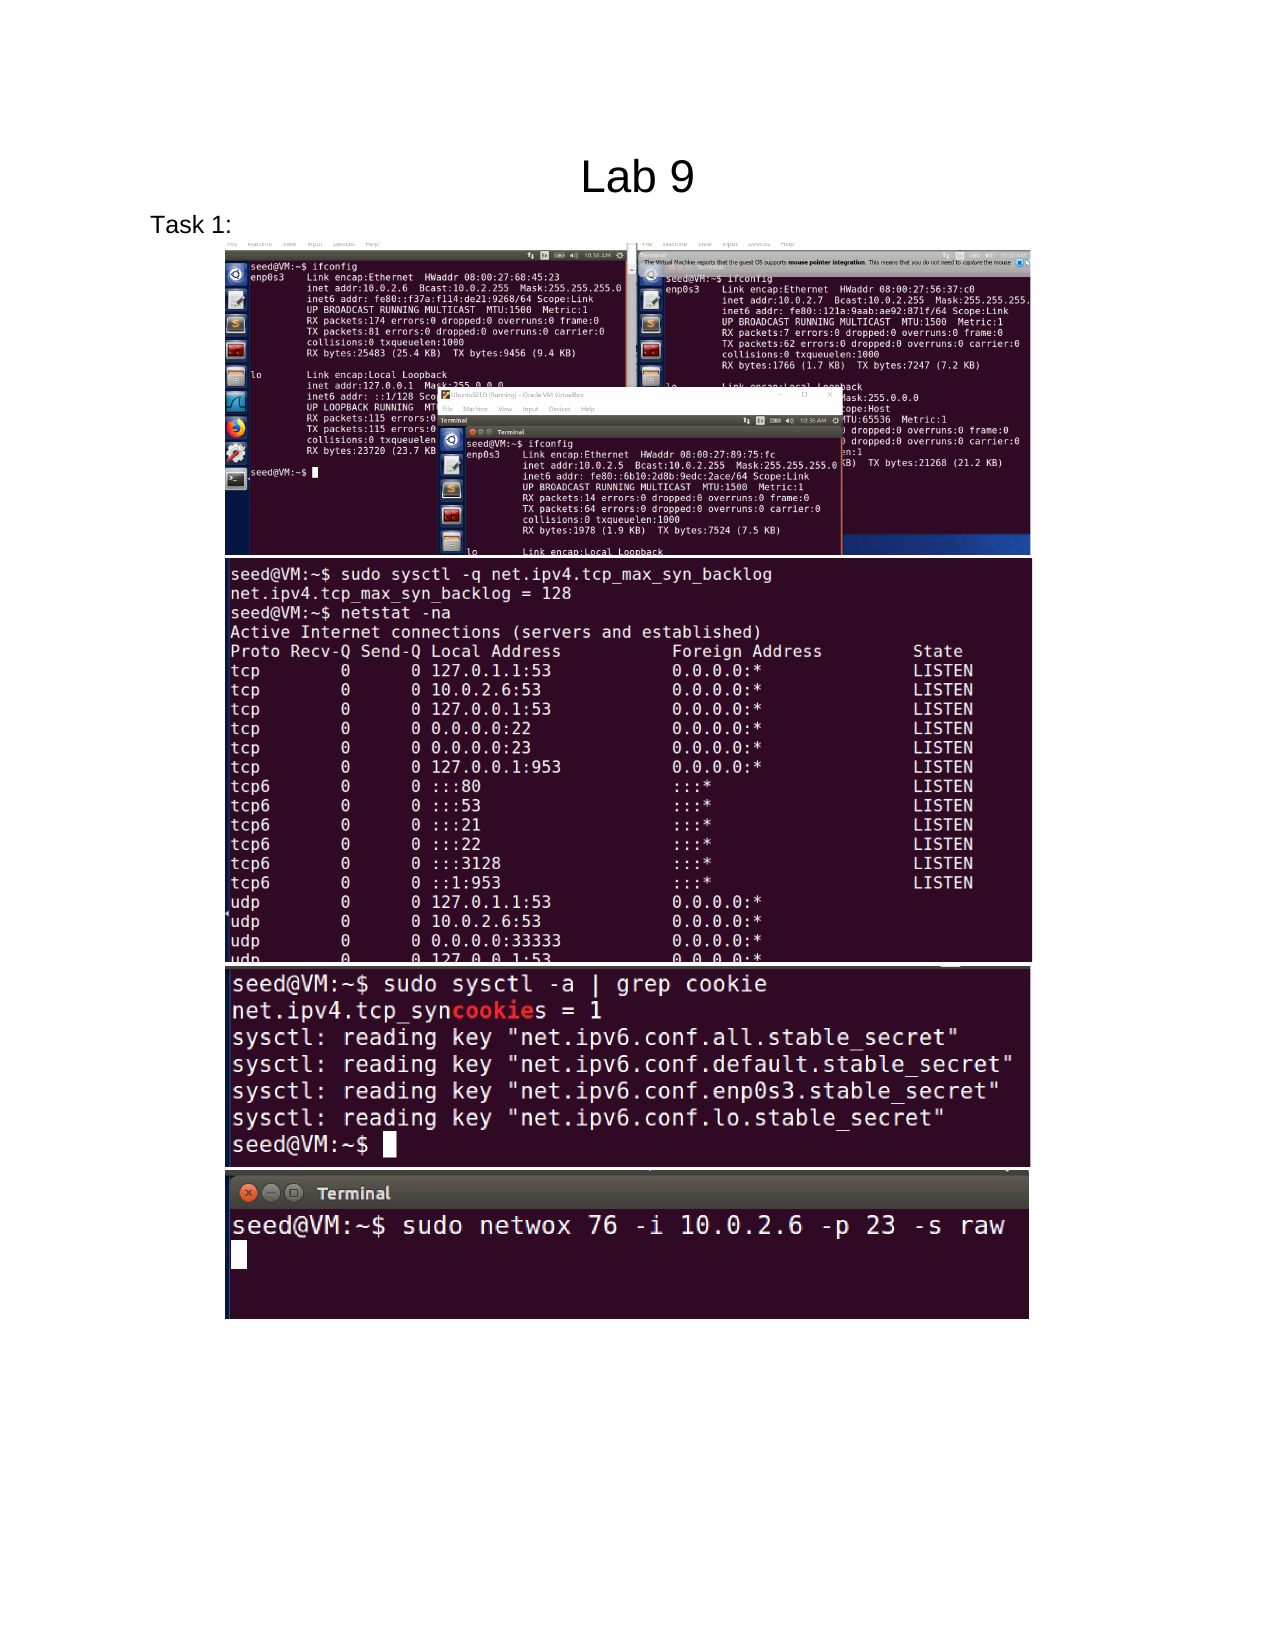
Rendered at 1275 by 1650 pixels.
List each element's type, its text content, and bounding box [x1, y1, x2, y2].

text Task 1: [150, 211, 1125, 239]
text Lab 9 [150, 150, 1125, 203]
picture [225, 966, 1031, 1167]
picture [225, 1170, 1029, 1319]
picture [225, 558, 1033, 962]
picture [225, 243, 1031, 555]
